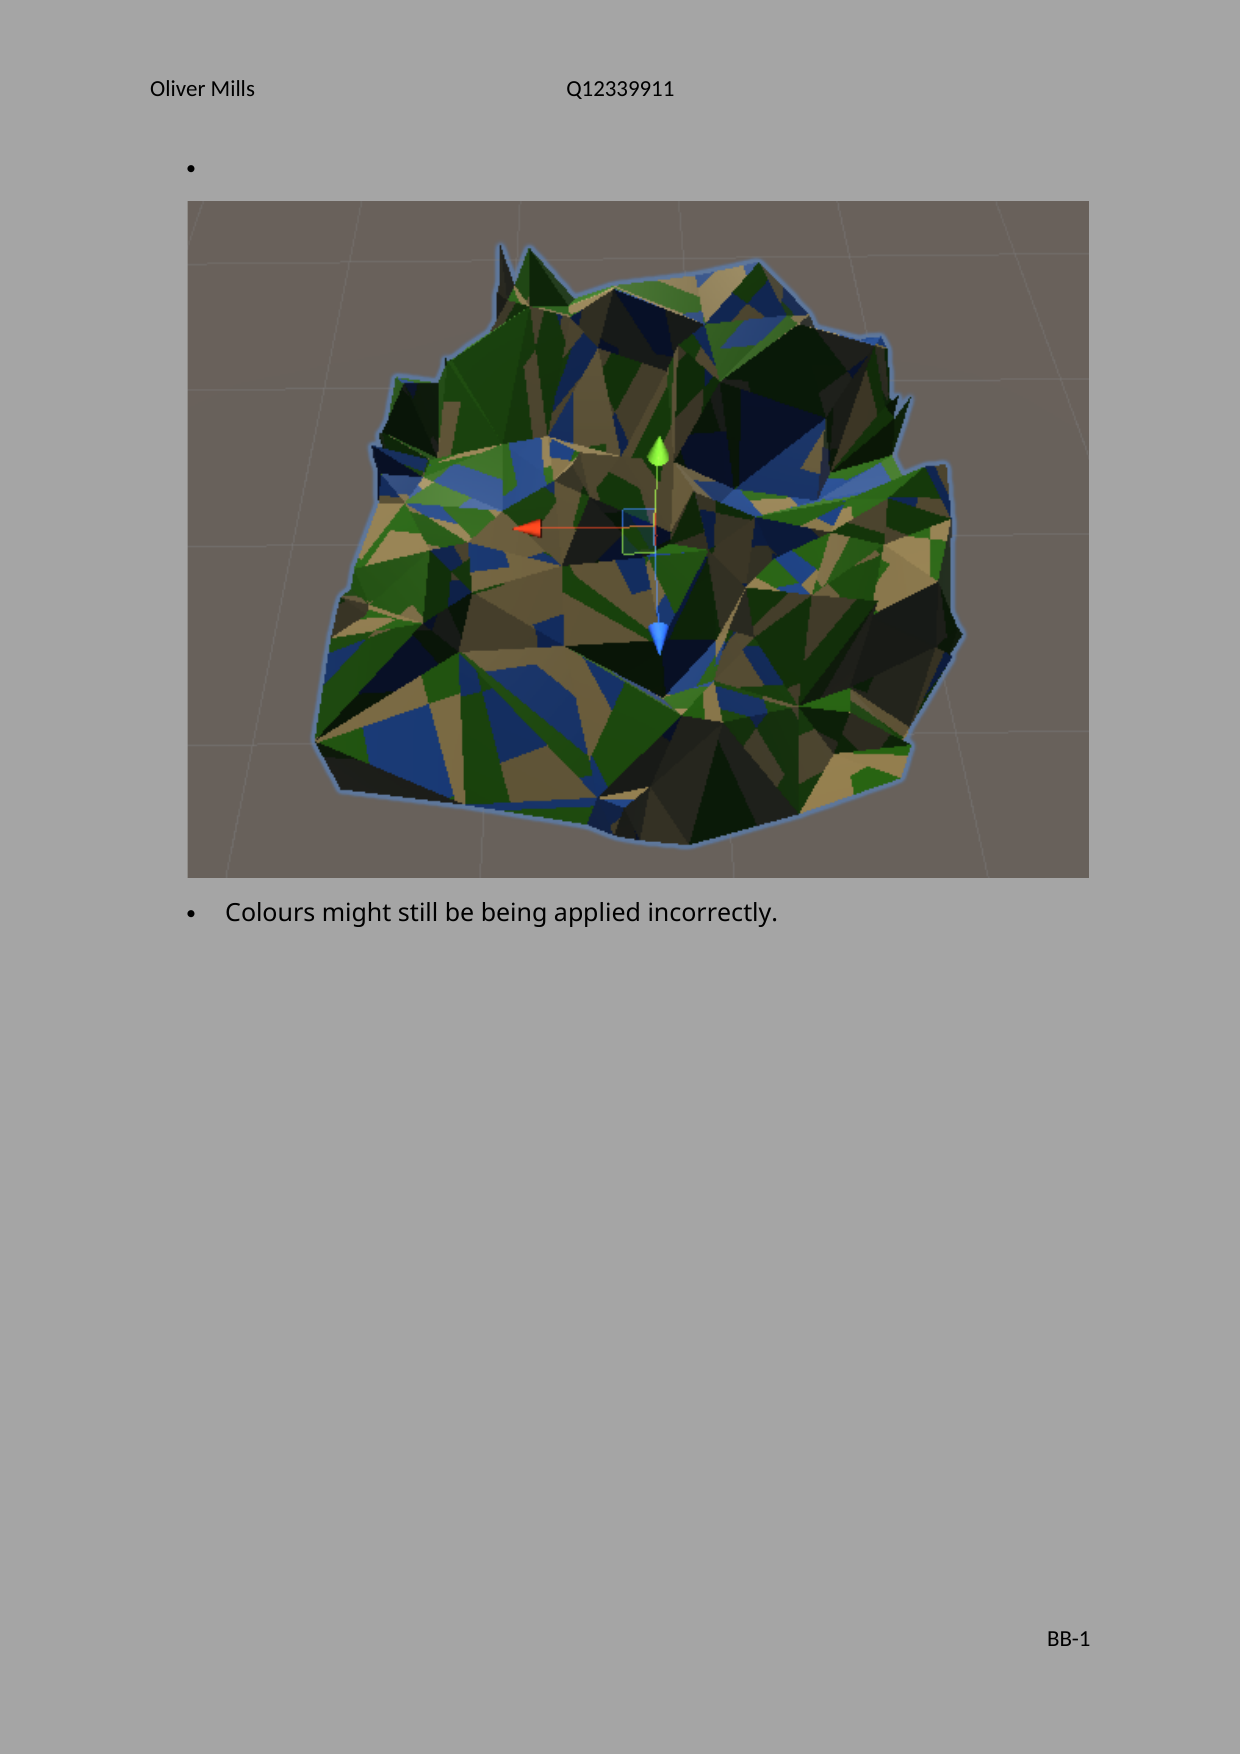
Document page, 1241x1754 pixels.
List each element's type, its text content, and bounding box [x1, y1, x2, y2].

picture [187, 201, 1089, 878]
list Colours might still be being applied incorrectly. [187, 894, 1090, 929]
